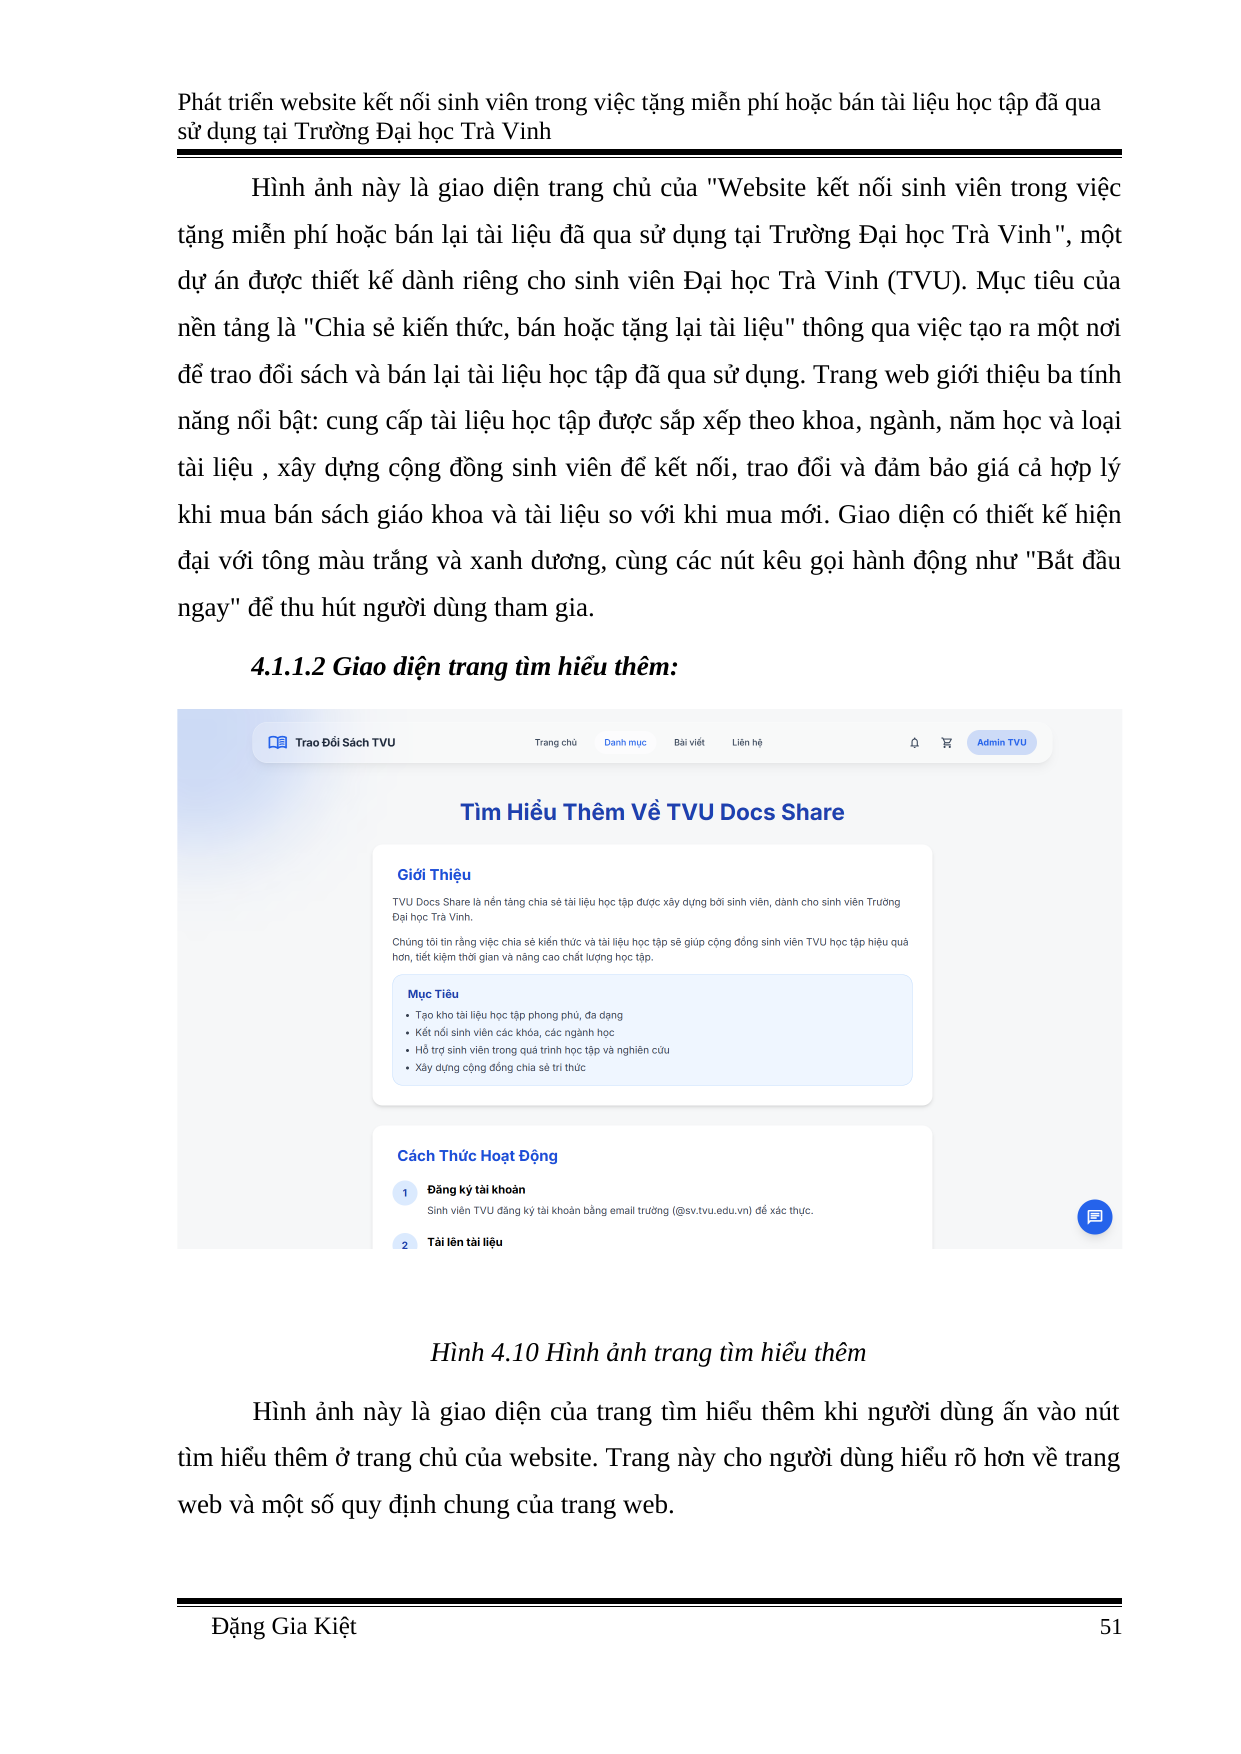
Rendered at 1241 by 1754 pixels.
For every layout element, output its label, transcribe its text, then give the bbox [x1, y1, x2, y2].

text Hình ảnh này là giao diện trang chủ của "Website kết nối sinh viên trong việc tặng miễn phí hoặc bán lại tài liệu đã qua sử dụng tại Trường Đại học Trà Vinh", một dự án được thiết kế dành riêng cho sinh viên Đại học Trà Vinh (TVU). Mục tiêu của nền tảng là "Chia sẻ kiến thức, bán hoặc tặng lại tài liệu" thông qua việc tạo ra một nơi để trao đổi sách và bán lại tài liệu học tập đã qua sử dụng. Trang web giới thiệu ba tính năng nổi bật: cung cấp tài liệu học tập được sắp xếp theo khoa, ngành, năm học và loại tài liệu , xây dựng cộng đồng sinh viên để kết nối, trao đổi và đảm bảo giá cả hợp lý khi mua bán sách giáo khoa và tài liệu so với khi mua mới. Giao diện có thiết kế hiện đại với tông màu trắng và xanh dương, cùng các nút kêu gọi hành động như "Bắt đầu ngay" để thu hút người dùng tham gia. [177, 171, 1122, 622]
text Hình ảnh này là giao diện của trang tìm hiểu thêm khi người dùng ấn vào nút tìm hiểu thêm ở trang chủ của website. Trang này cho người dùng hiểu rõ hơn về trang web và một số quy định chung của trang web. [177, 1395, 1122, 1519]
subtitle Giao diện trang tìm hiểu thêm: [251, 650, 1122, 681]
picture [177, 709, 1123, 1249]
text Hình . Hình ảnh trang tìm hiểu thêm [177, 1336, 1122, 1367]
